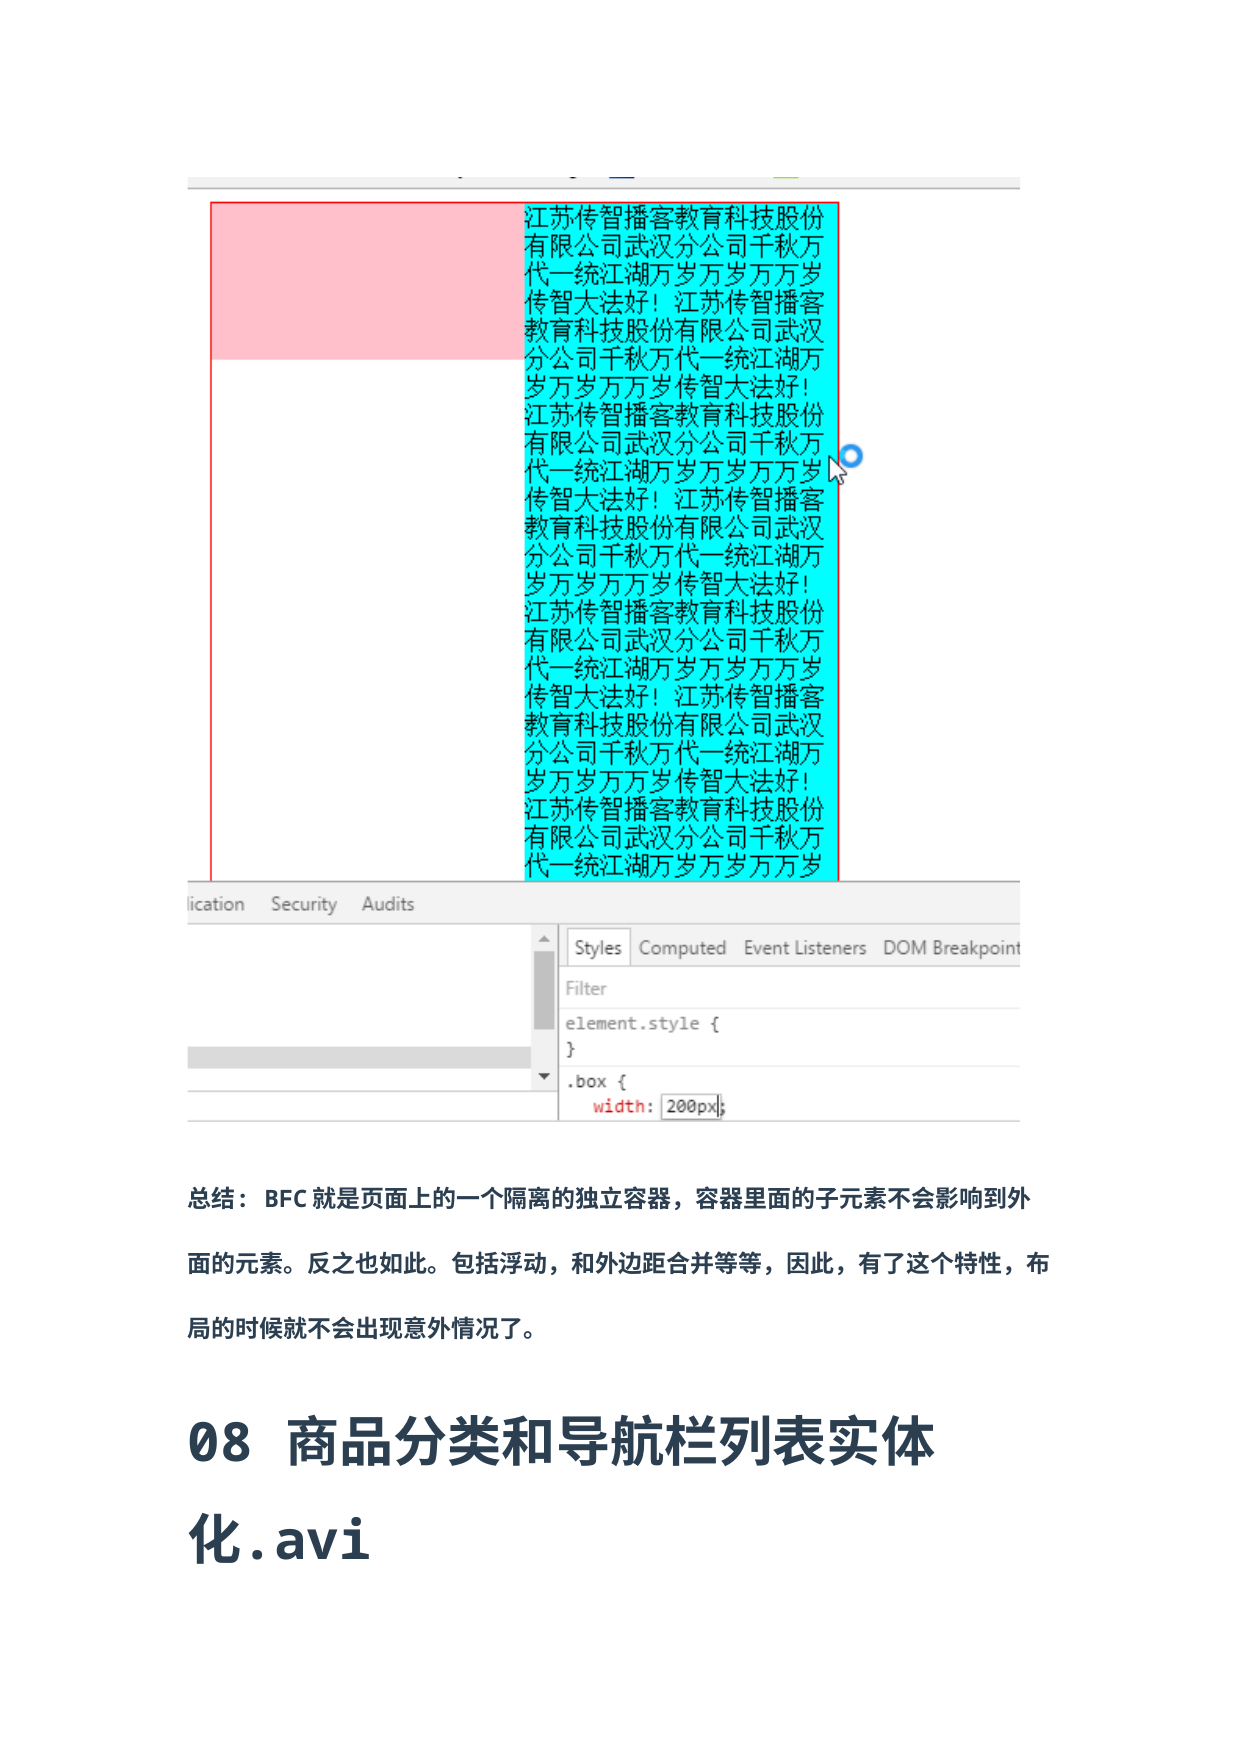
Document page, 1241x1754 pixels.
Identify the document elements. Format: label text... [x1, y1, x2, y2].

text 总结: BFC就是页面上的一个隔离的独立容器，容器里面的子元素不会影响到外面的元素。反之也如此。包括浮动，和外边距合并等等，因此，有了这个特性，布局的时候就不会出现意外情况了。 [187, 1164, 1053, 1359]
text 08 商品分类和导航栏列表实体化.avi [187, 1389, 1053, 1584]
picture [187, 177, 1021, 1122]
